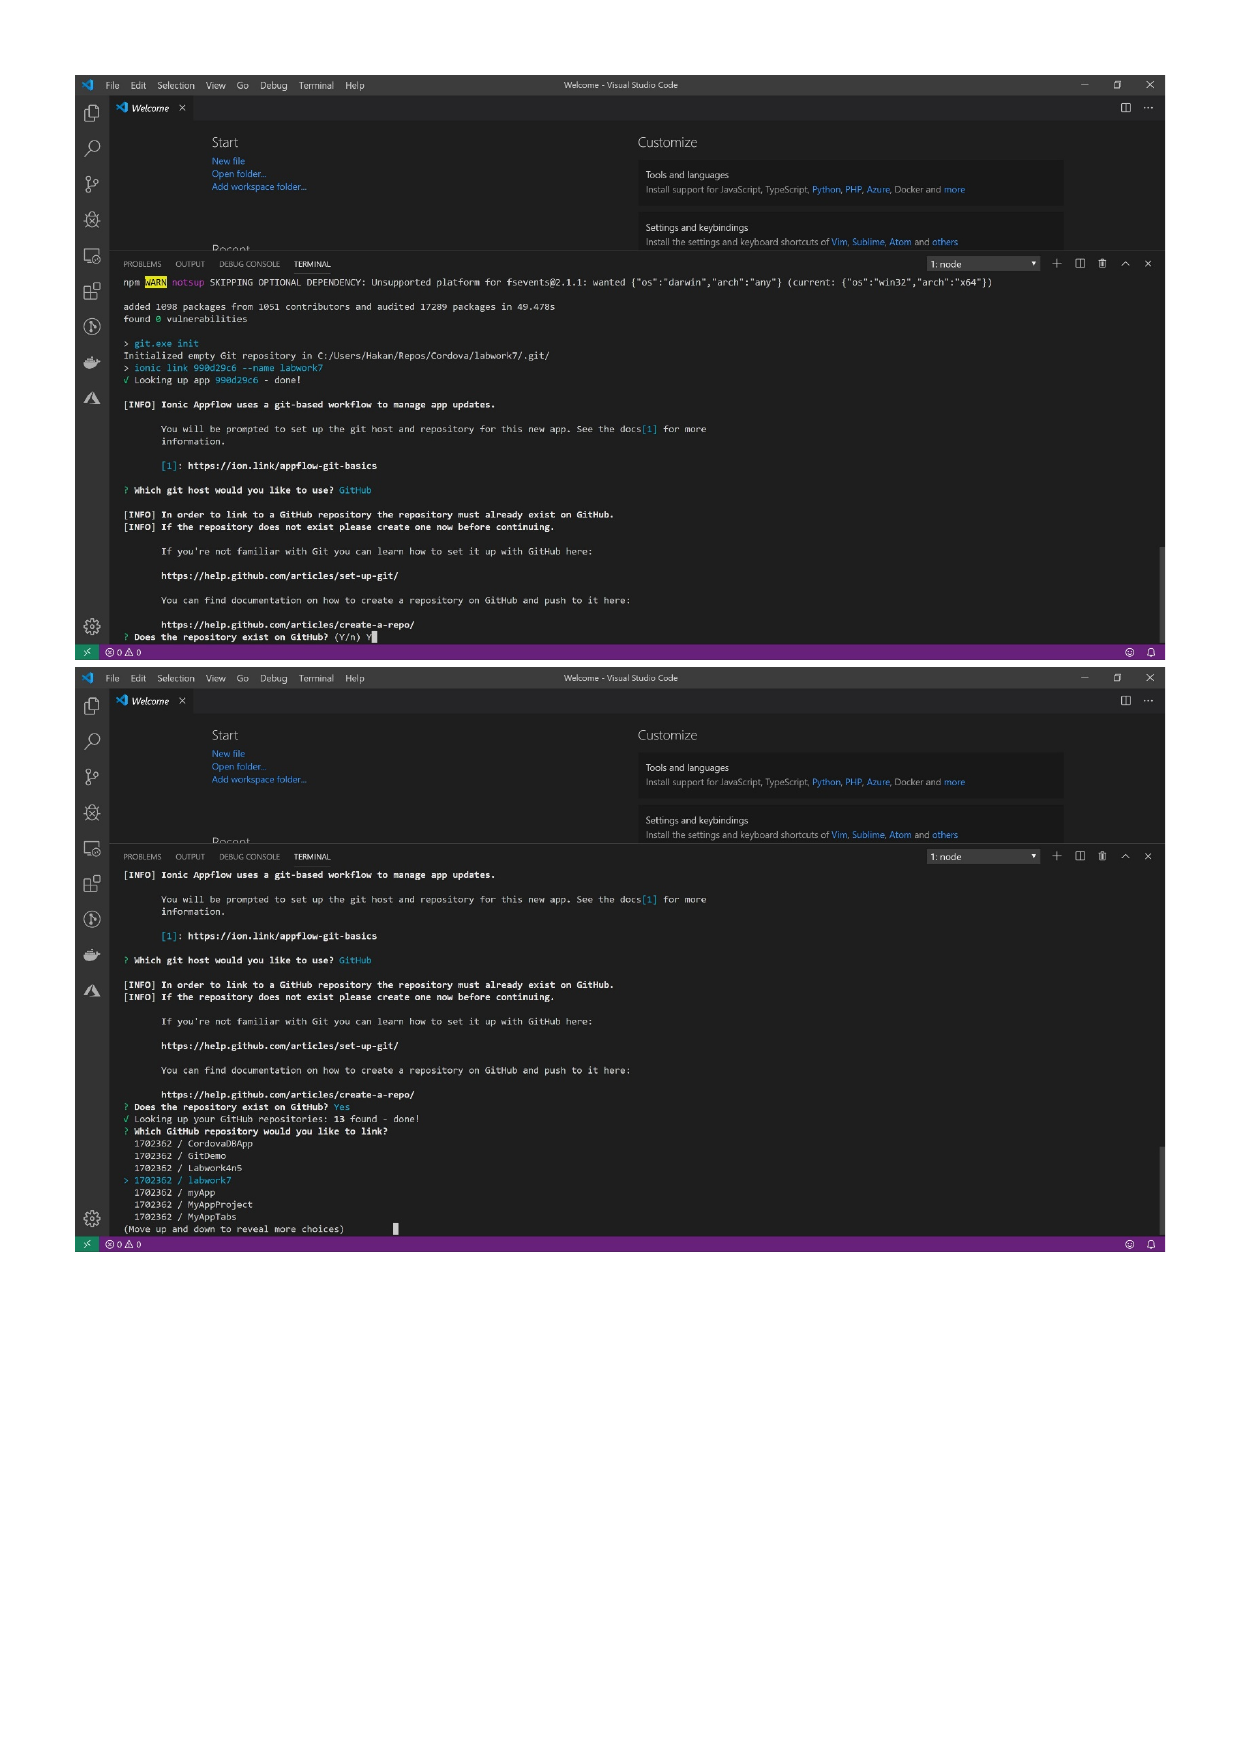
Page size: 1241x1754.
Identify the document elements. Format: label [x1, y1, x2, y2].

picture [75, 667, 1166, 1252]
picture [75, 75, 1166, 660]
